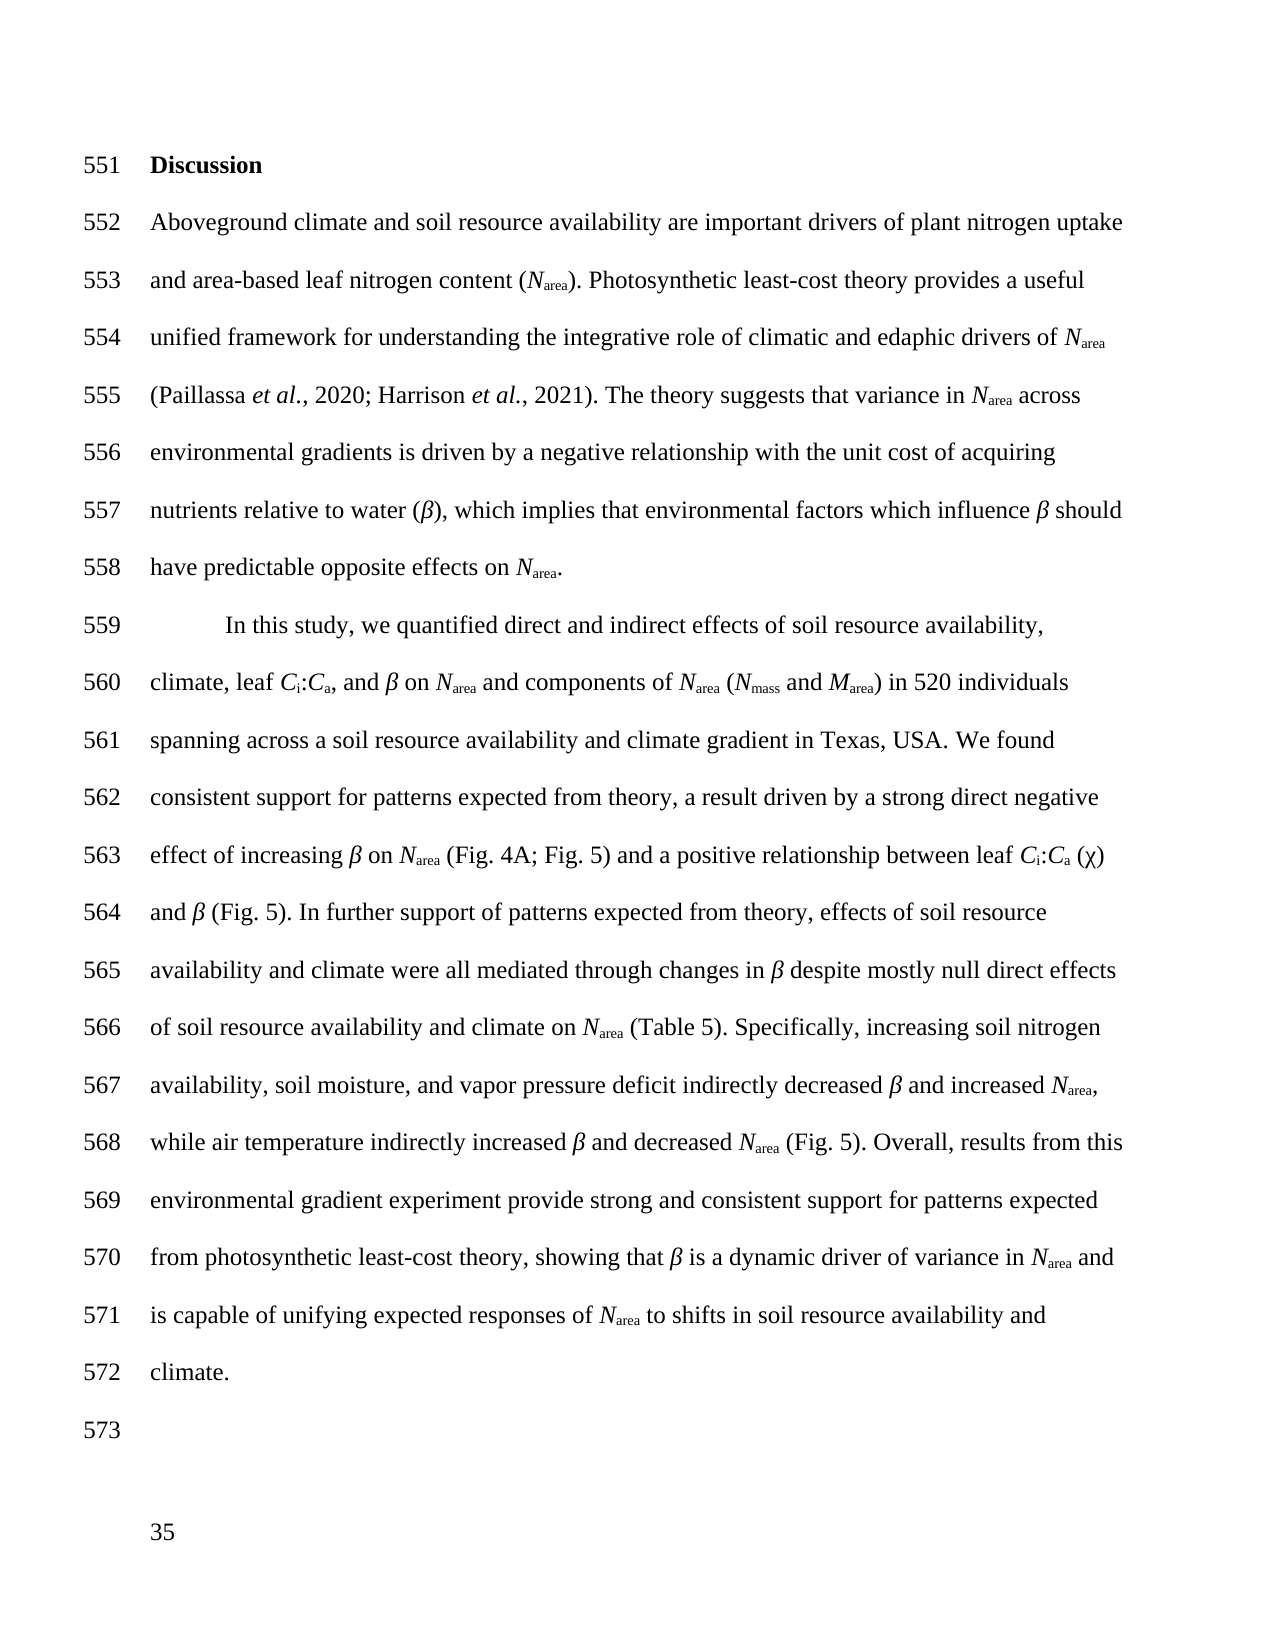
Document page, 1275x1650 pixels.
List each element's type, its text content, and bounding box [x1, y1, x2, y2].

text Discussion [150, 150, 1125, 179]
text In this study, we quantified direct and indirect effects of soil resource availability, climate, leaf Ci:Ca, and β on Narea and components of Narea (Nmass and Marea) in 520 individuals spanning across a soil resource availability and climate gradient in Texas, USA. We found consistent support for patterns expected from theory, a result driven by a strong direct negative effect of increasing β on Narea (Fig. 4A; Fig. 5) and a positive relationship between leaf Ci:Ca (χ) and β (Fig. 5). In further support of patterns expected from theory, effects of soil resource availability and climate were all mediated through changes in β despite mostly null direct effects of soil resource availability and climate on Narea (Table 5). Specifically, increasing soil nitrogen availability, soil moisture, and vapor pressure deficit indirectly decreased β and increased Narea, while air temperature indirectly increased β and decreased Narea (Fig. 5). Overall, results from this environmental gradient experiment provide strong and consistent support for patterns expected from photosynthetic least-cost theory, showing that β is a dynamic driver of variance in Narea and is capable of unifying expected responses of Narea to shifts in soil resource availability and climate. [150, 610, 1125, 1386]
text Aboveground climate and soil resource availability are important drivers of plant nitrogen uptake and area-based leaf nitrogen content (Narea). Photosynthetic least-cost theory provides a useful unified framework for understanding the integrative role of climatic and edaphic drivers of Narea (Paillassa et al., 2020; Harrison et al., 2021). The theory suggests that variance in Narea across environmental gradients is driven by a negative relationship with the unit cost of acquiring nutrients relative to water (β), which implies that environmental factors which influence β should have predictable opposite effects on Narea. [150, 207, 1125, 581]
